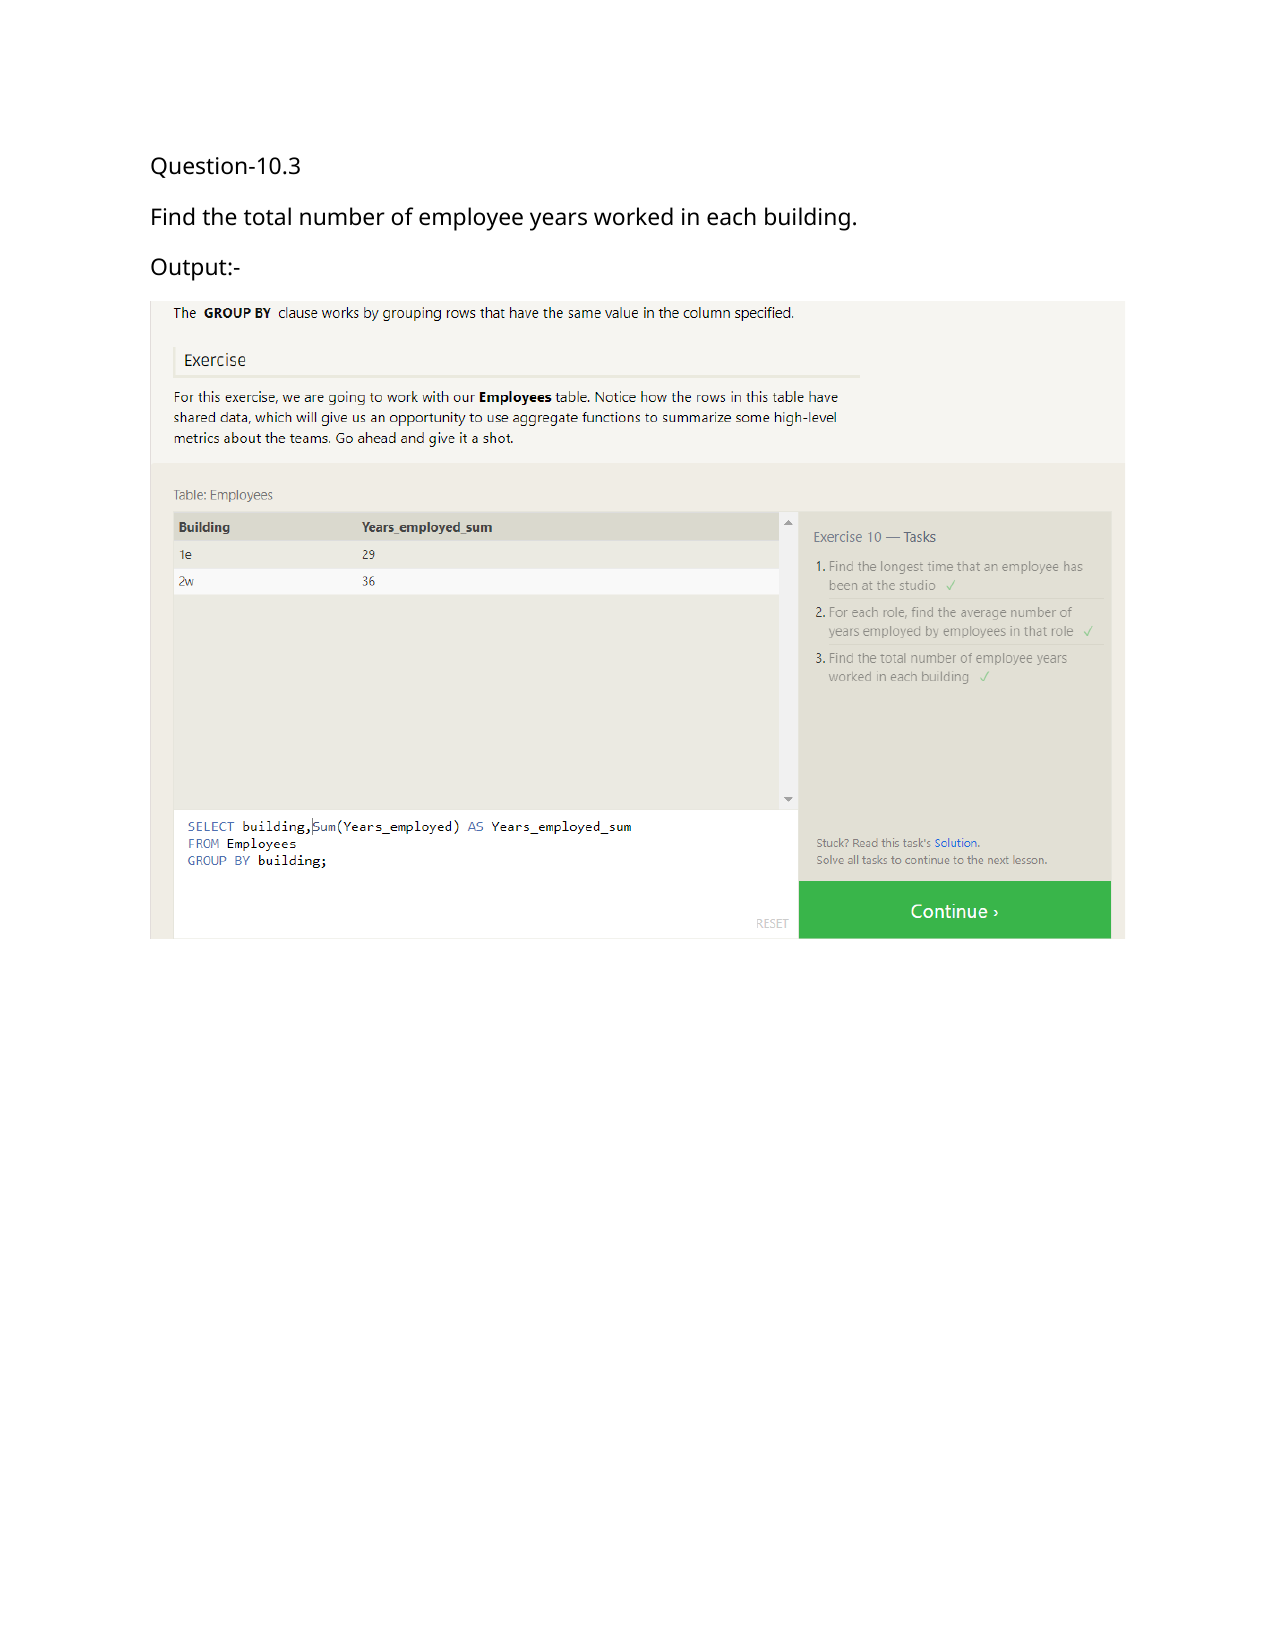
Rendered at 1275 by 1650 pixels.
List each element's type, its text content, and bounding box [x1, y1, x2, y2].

text Output:- [150, 251, 1125, 282]
text Find the total number of employee years worked in each building. [150, 200, 1125, 232]
text Question-10.3 [150, 150, 1125, 181]
picture [150, 301, 1125, 939]
